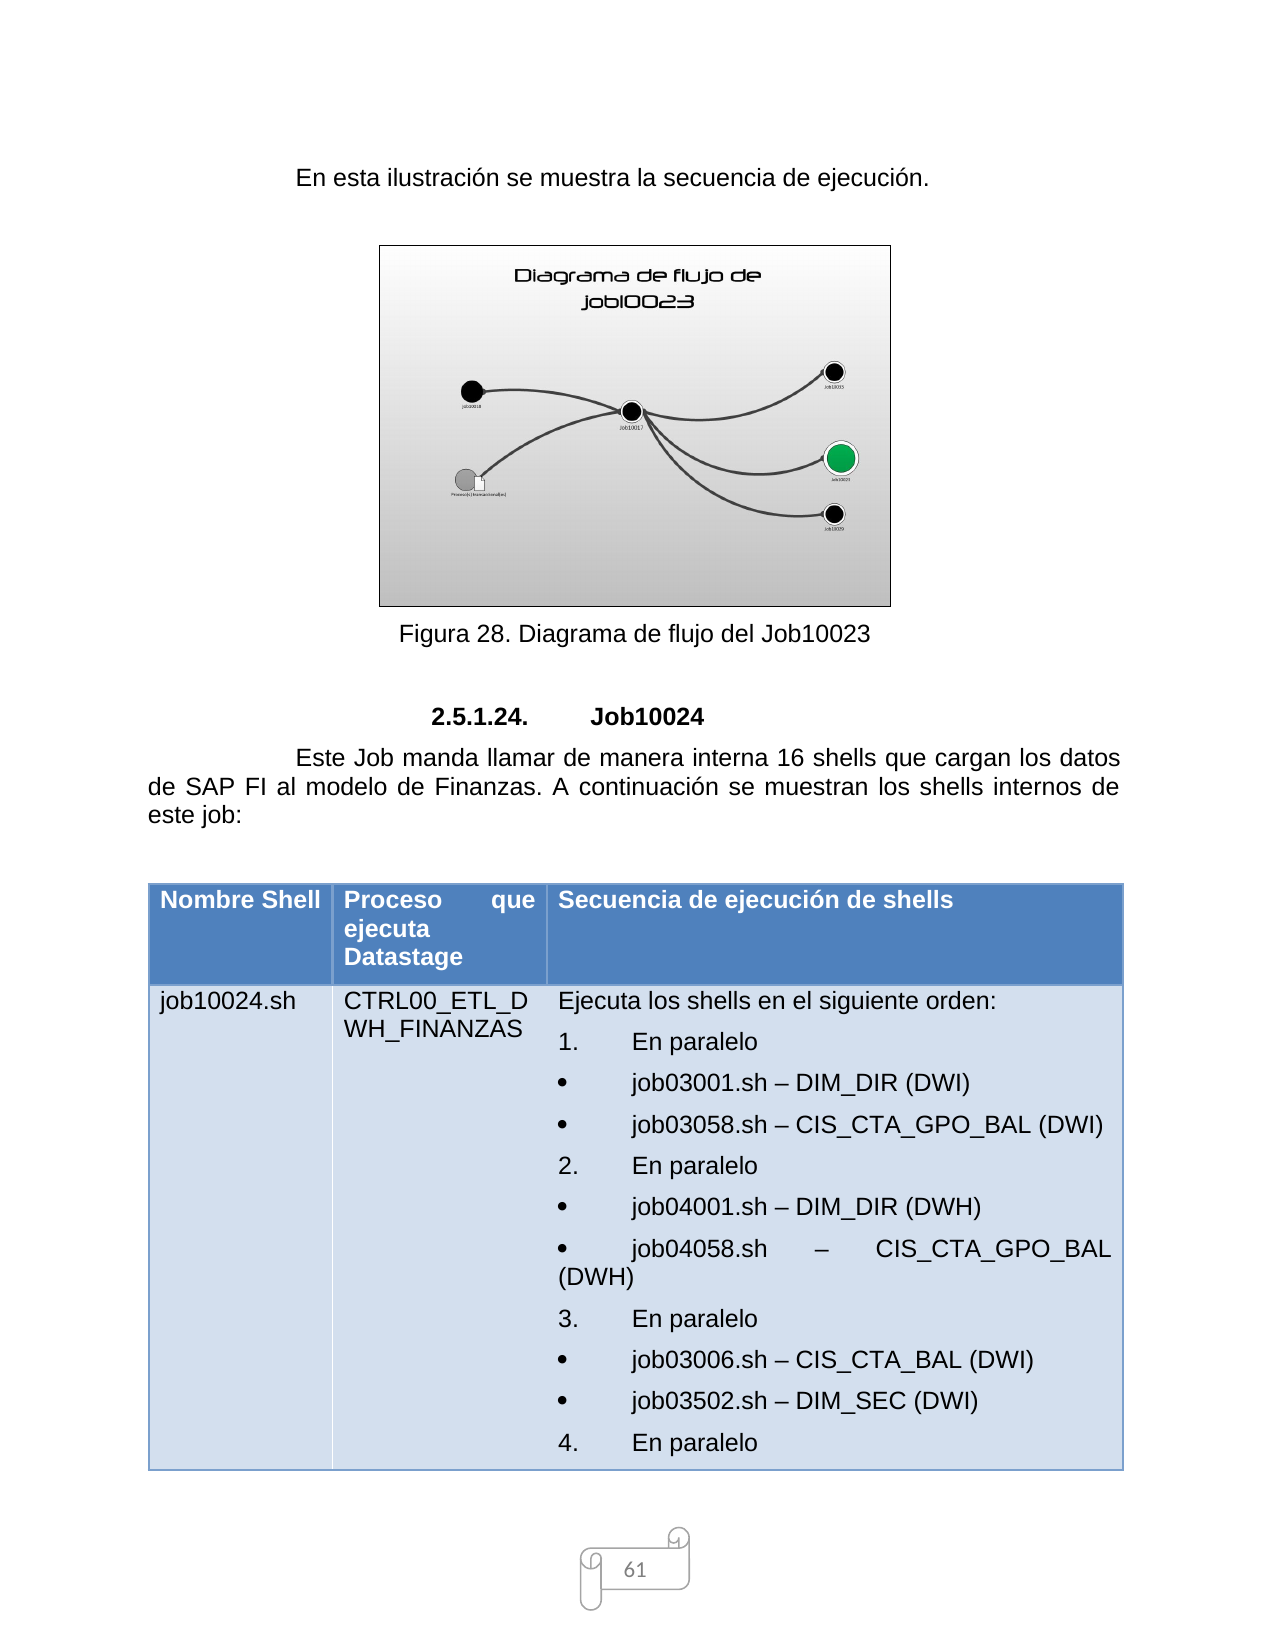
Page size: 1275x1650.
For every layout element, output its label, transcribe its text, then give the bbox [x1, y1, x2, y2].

text En esta ilustración se muestra la secuencia de ejecución. [148, 162, 1122, 191]
table_cell job10024.sh [150, 986, 332, 1469]
picture [380, 246, 890, 606]
table_cell CTRL00_ETL_DWH_FINANZAS [333, 986, 547, 1469]
table_header Proceso que ejecuta Datastage [334, 885, 546, 984]
text Este Job manda llamar de manera interna 16 shells que cargan los datos de SAP FI al modelo de Finanzas. A continuación se muestran los shells internos de este job: [148, 743, 1122, 829]
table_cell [547, 986, 1122, 1469]
table_header Secuencia de ejecución de shells [548, 885, 1122, 984]
table_header Nombre Shell [150, 885, 331, 984]
text Figura 28. Diagrama de flujo del Job10023 [148, 619, 1122, 648]
subtitle Job10024 [283, 702, 1122, 730]
